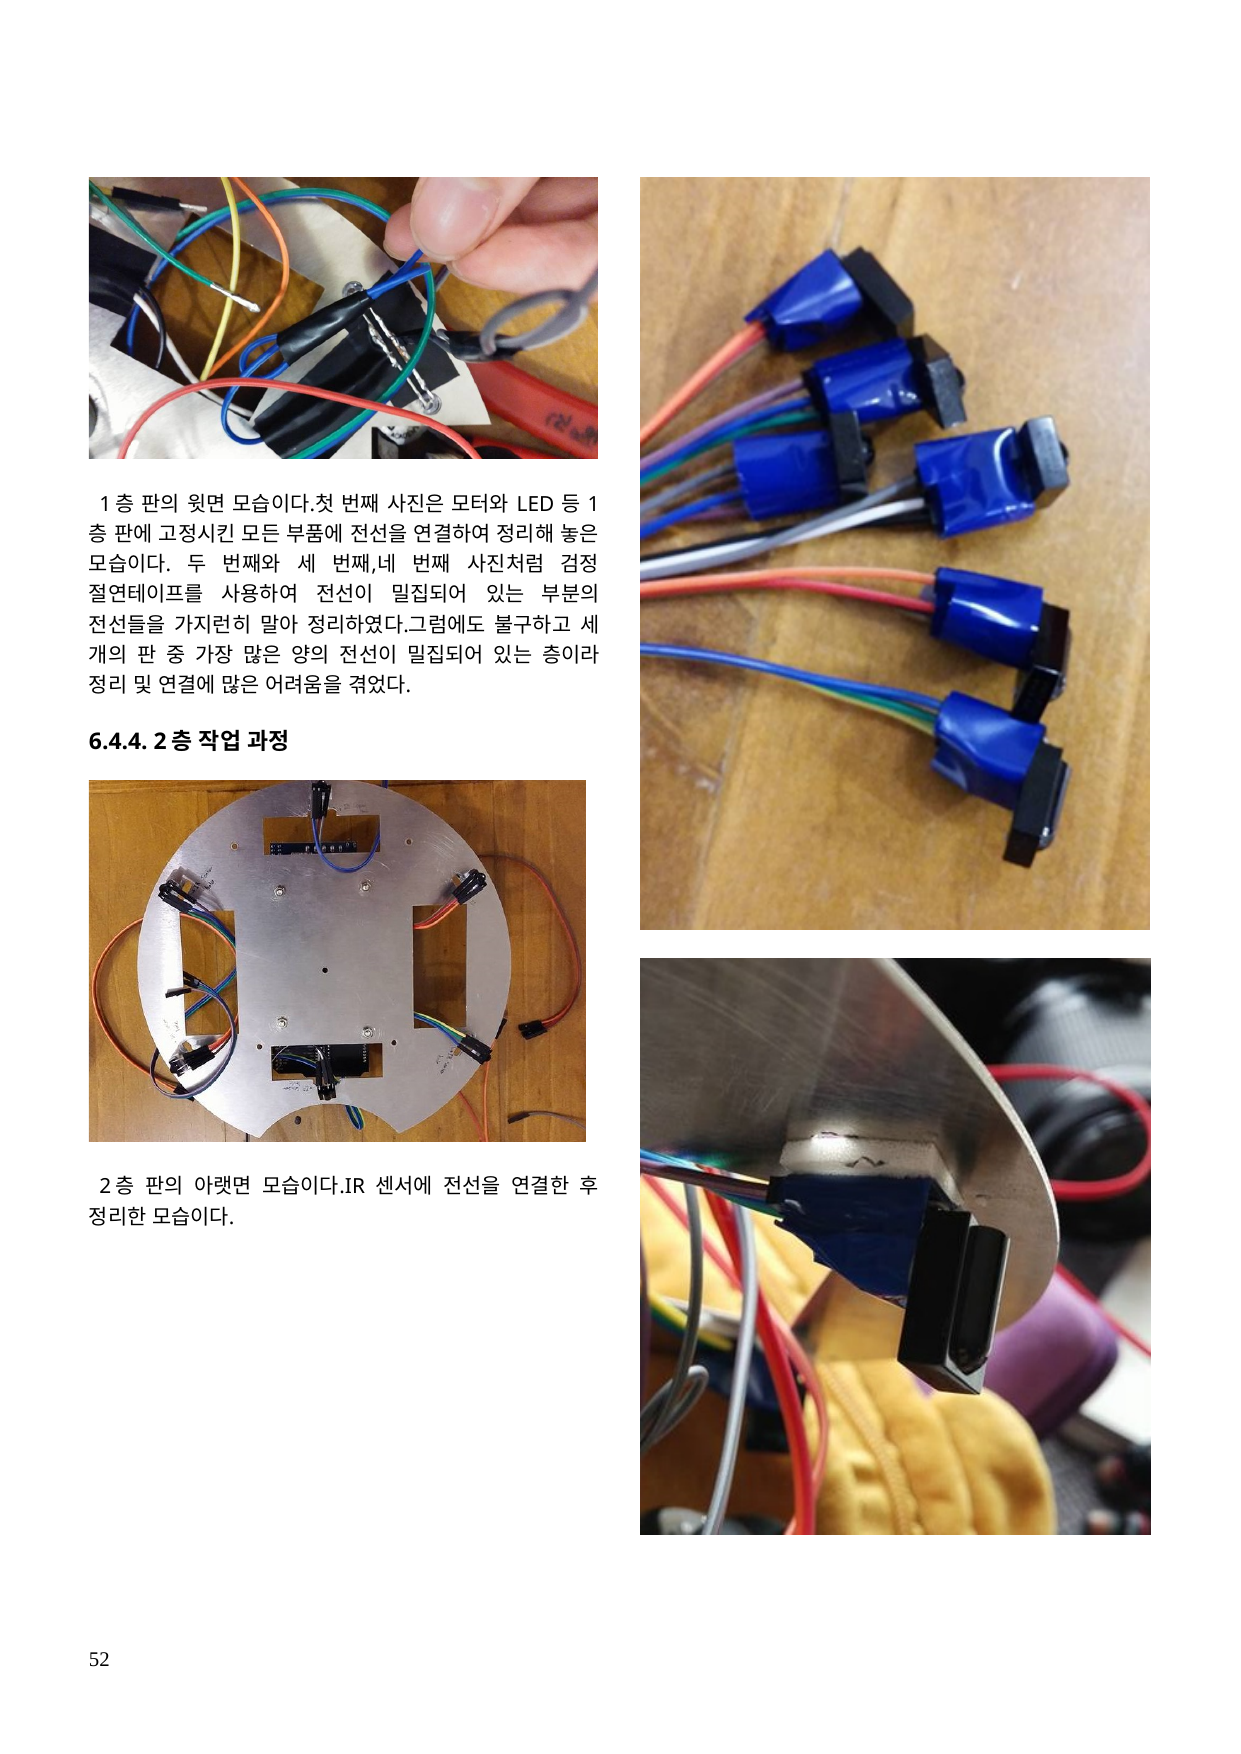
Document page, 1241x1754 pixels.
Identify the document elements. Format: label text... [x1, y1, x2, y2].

picture [640, 177, 1150, 930]
picture [640, 958, 1151, 1535]
text 6.4.4. 2층 작업 과정 [89, 723, 599, 756]
picture [88, 780, 586, 1142]
text 1층 판의 윗면 모습이다.첫 번째 사진은 모터와 LED 등 1층 판에 고정시킨 모든 부품에 전선을 연결하여 정리해 놓은 모습이다. 두 번째와 세 번째,네 번째 사진처럼 검정 절연테이프를 사용하여 전선이 밀집되어 있는 부분의 전선들을 가지런히 말아 정리하였다.그럼에도 불구하고 세 개의 판 중 가장 많은 양의 전선이 밀집되어 있는 층이라 정리 및 연결에 많은 어려움을 겪었다. [89, 487, 599, 699]
text 2층 판의 아랫면 모습이다.IR 센서에 전선을 연결한 후 정리한 모습이다. [89, 1169, 599, 1230]
picture [88, 177, 598, 459]
